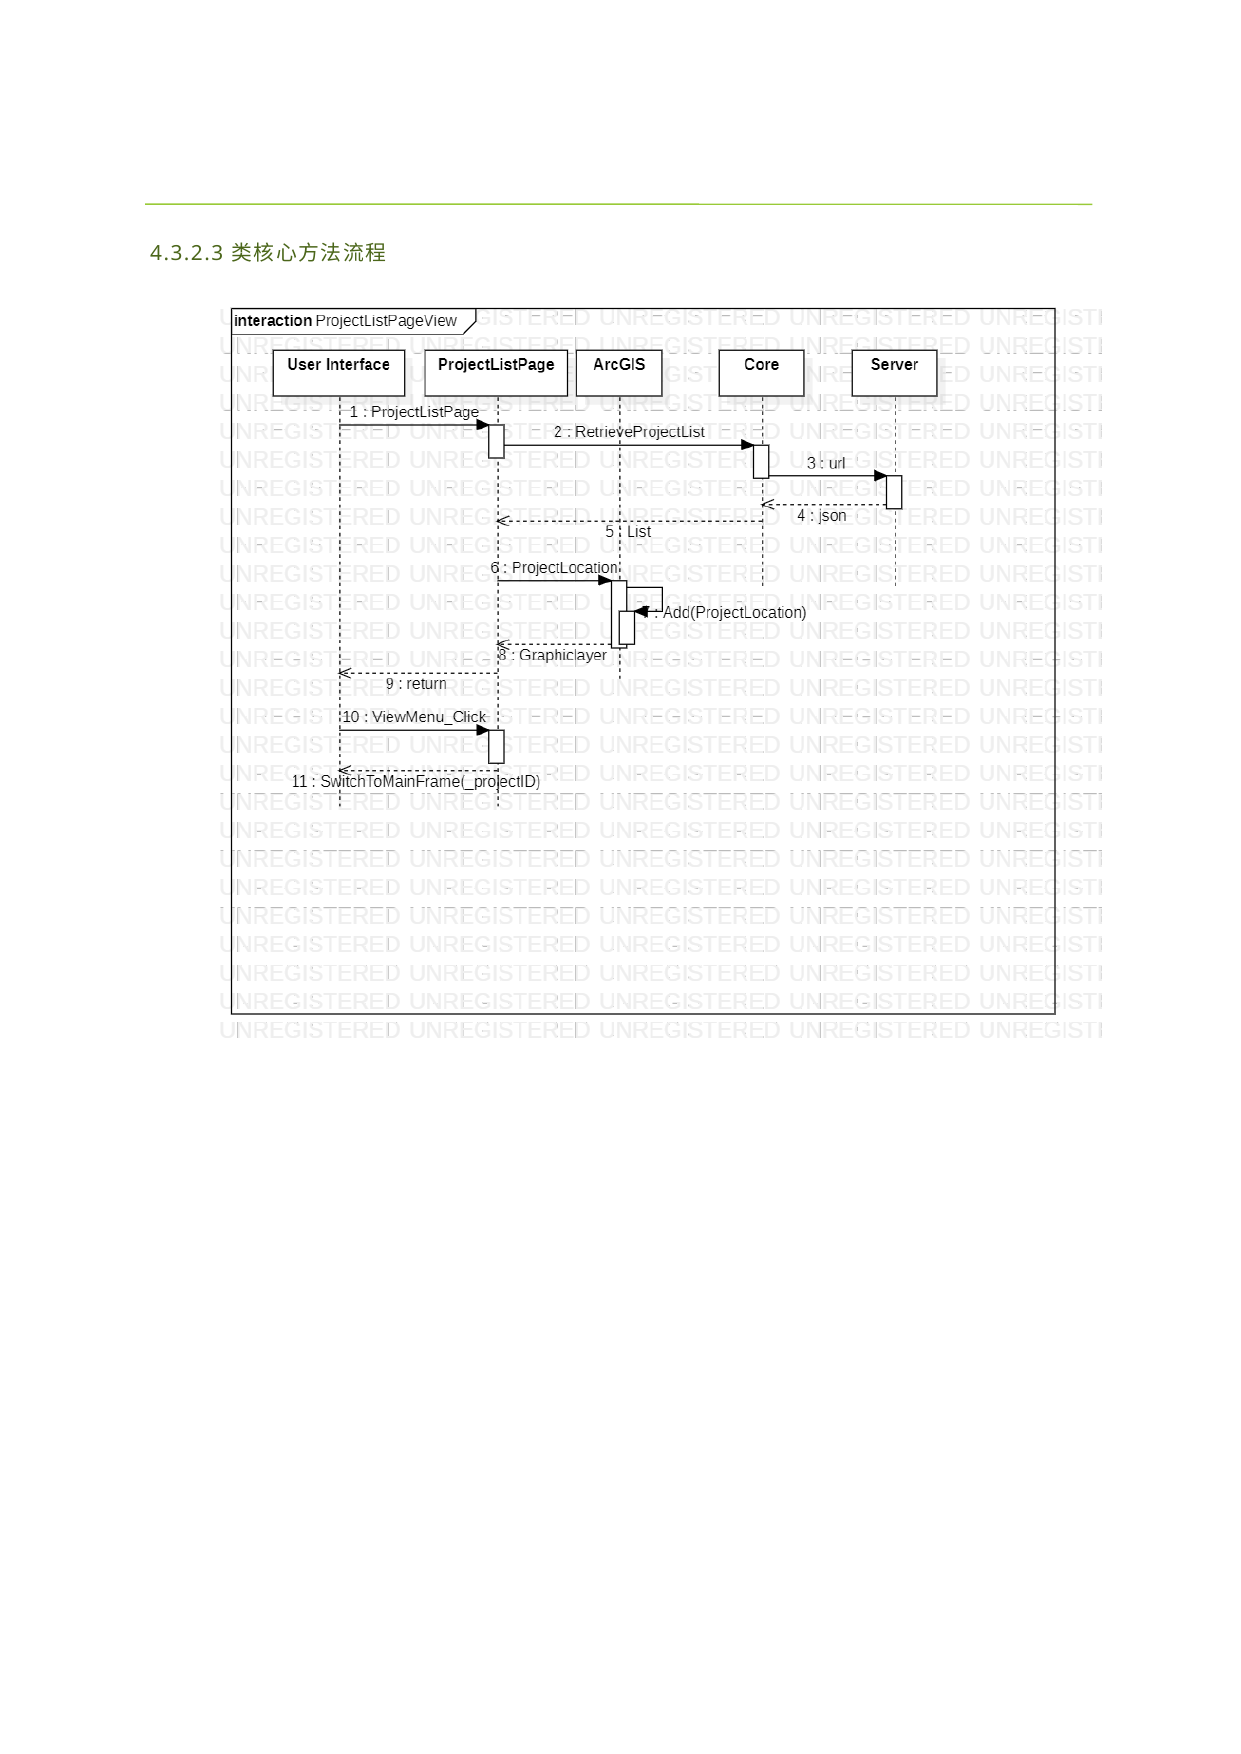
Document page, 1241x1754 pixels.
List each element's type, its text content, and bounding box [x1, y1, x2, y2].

picture [219, 296, 1102, 1061]
text 4.3.2.3 类核心方法流程 [129, 236, 1192, 266]
